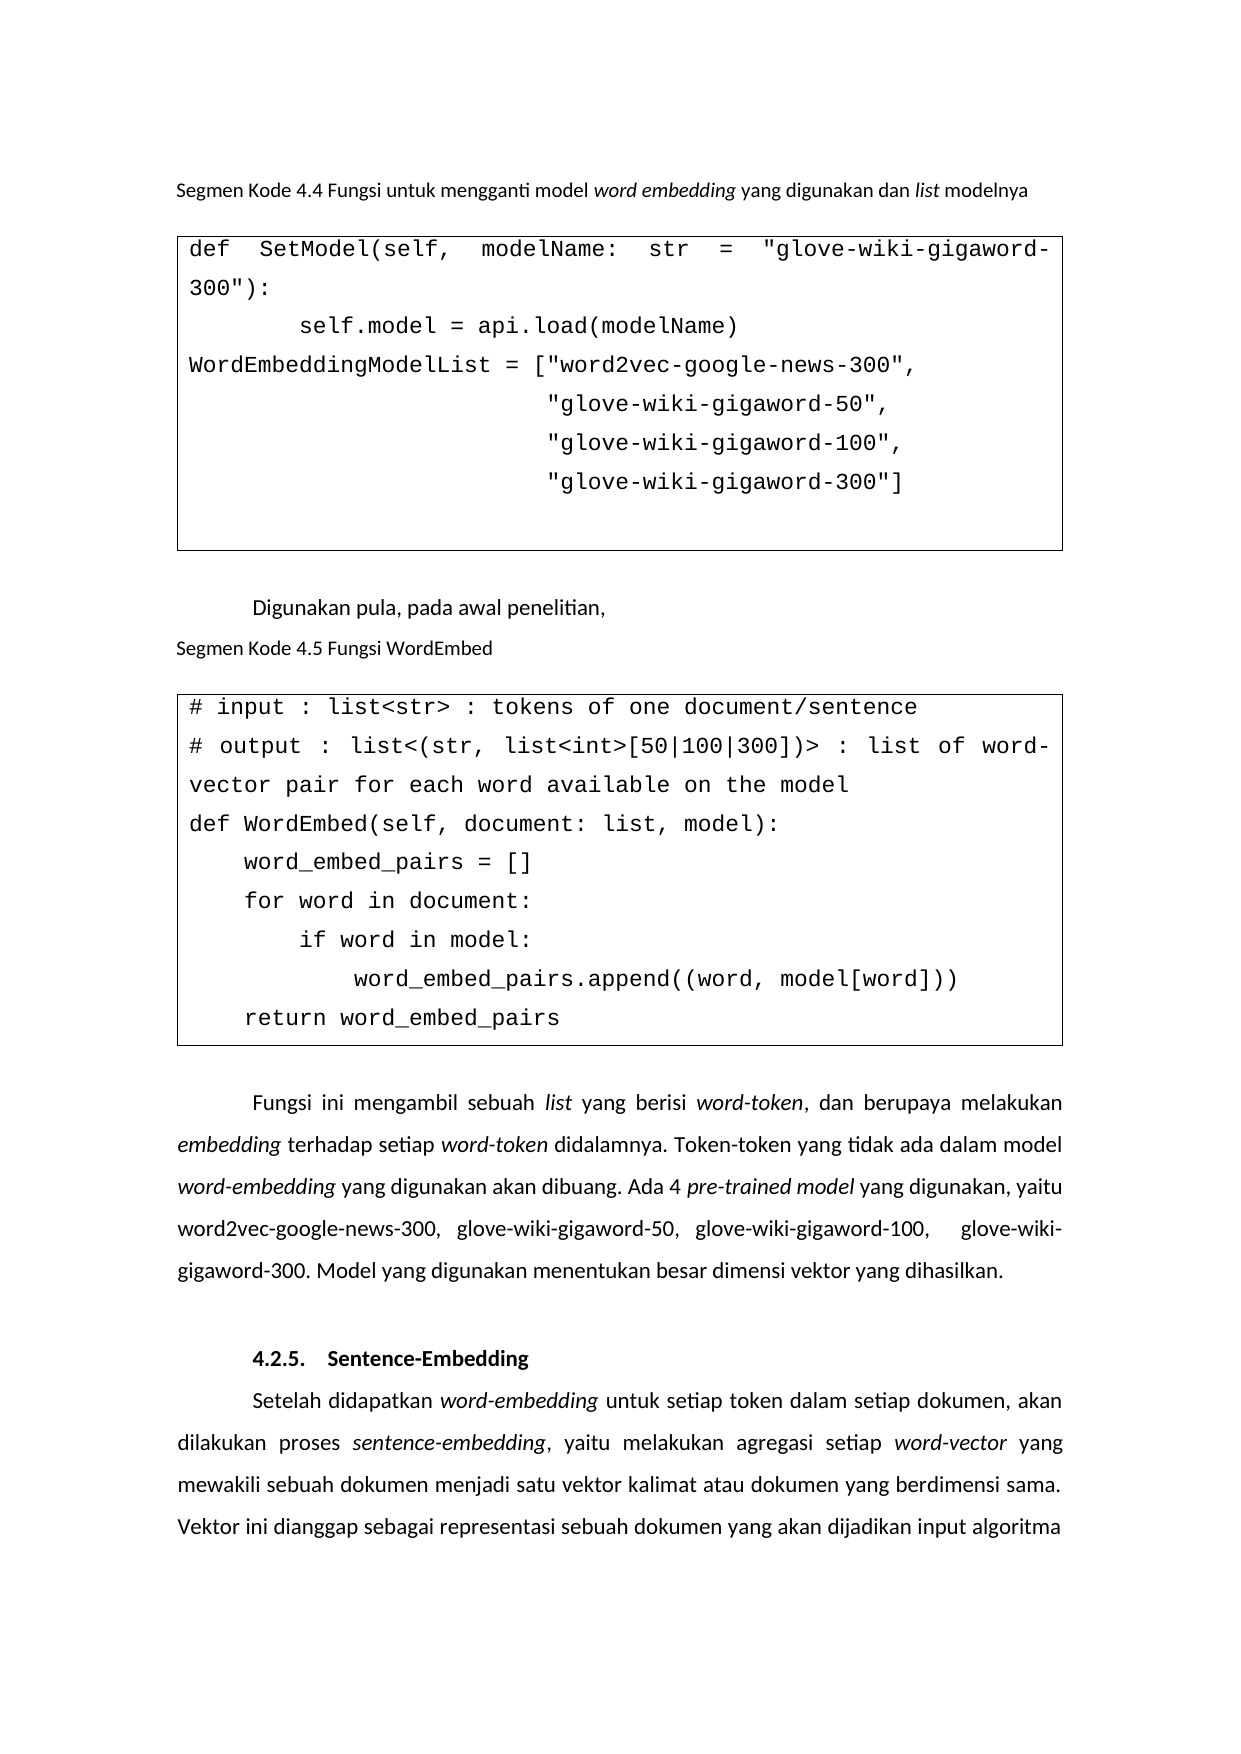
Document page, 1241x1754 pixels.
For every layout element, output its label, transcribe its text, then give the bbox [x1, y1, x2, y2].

text Fungsi ini mengambil sebuah list yang berisi word-token, dan berupaya melakukan embedding terhadap setiap word-token didalamnya. Token-token yang tidak ada dalam model word-embedding yang digunakan akan dibuang. Ada 4 pre-trained model yang digunakan, yaitu word2vec-google-news-300, glove-wiki-gigaword-50, glove-wiki-gigaword-100, glove-wiki-gigaword-300. Model yang digunakan menentukan besar dimensi vektor yang dihasilkan. [177, 1088, 1063, 1284]
table_header # input : list<str> : tokens of one document/sentence # output : list<(str, list<int>[50|100|300])> : list of word-vector pair for each word available on the model def WordEmbed(self, document: list, model): word_embed_pairs = [] for word in document: if word in model: word_embed_pairs.append((word, model[word])) return word_embed_pairs [178, 695, 1062, 1045]
table_header def SetModel(self, modelName: str = "glove-wiki-gigaword-300"): self.model = api.load(modelName) WordEmbeddingModelList = ["word2vec-google-news-300", "glove-wiki-gigaword-50", "glove-wiki-gigaword-100", "glove-wiki-gigaword-300"] [178, 237, 1062, 550]
text Segmen Kode 4.5 Fungsi WordEmbed [176, 635, 1063, 661]
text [177, 1386, 1063, 1540]
subtitle Sentence-Embedding [252, 1344, 1063, 1372]
text Segmen Kode 4.4 Fungsi untuk mengganti model word embedding yang digunakan dan list modelnya [176, 177, 1063, 203]
text Digunakan pula, pada awal penelitian, [177, 593, 1063, 621]
